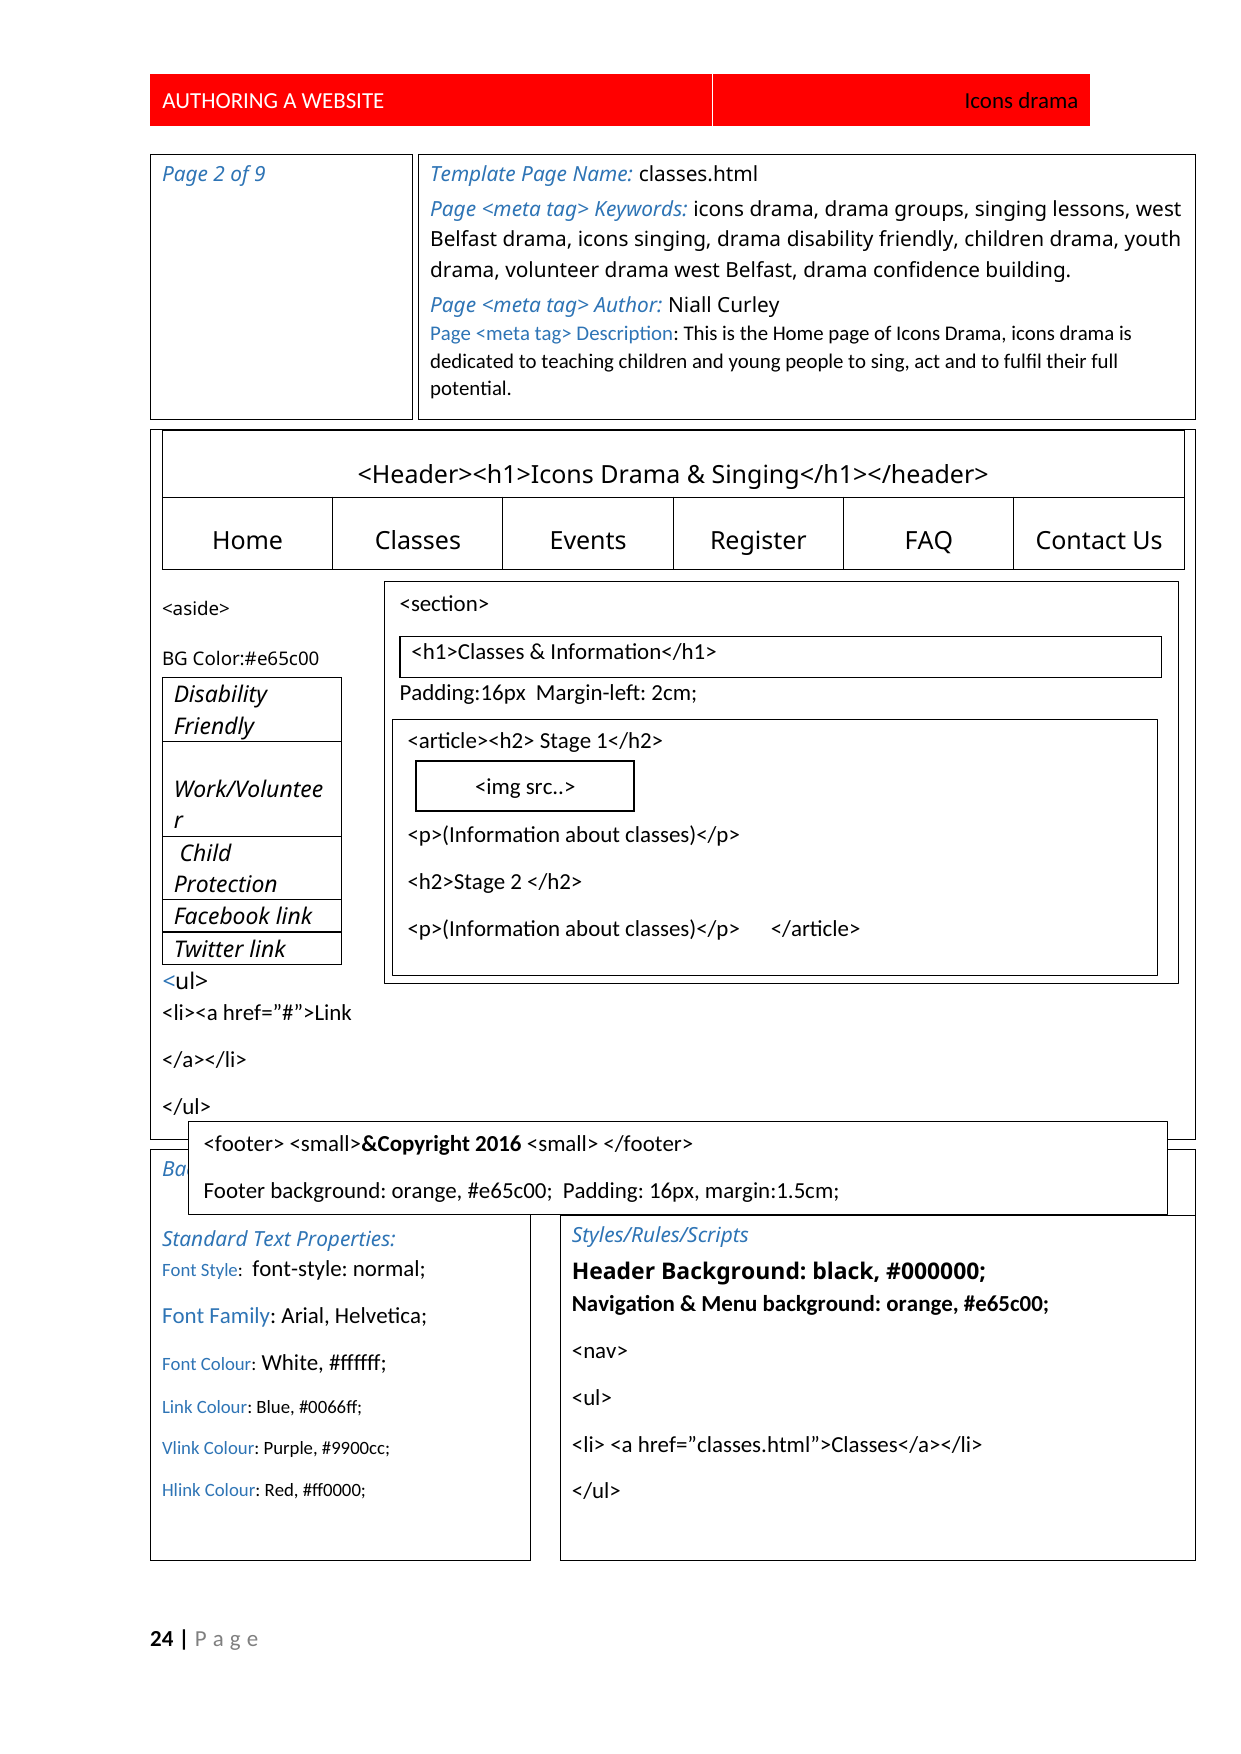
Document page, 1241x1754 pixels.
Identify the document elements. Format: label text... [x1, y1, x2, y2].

table_cell Background: Red, #99000 Standard Text Properties: Font Style: font-style: normal; Font Family: Arial, Helvetica; Font Colour: White, #ffffff; Link Colour: Blue, #0066ff; Vlink Colour: Purple, #9900cc; Hlink Colour: Red, #ff0000; [151, 1150, 530, 1560]
table_cell [413, 154, 418, 419]
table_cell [561, 1216, 1195, 1560]
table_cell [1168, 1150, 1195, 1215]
table_cell <aside> BG Color:#e65c00 <ul> <li><a href=”#”>Link </a></li> </ul> [151, 430, 1195, 1139]
table_cell [151, 419, 1196, 429]
table_cell [151, 1140, 188, 1149]
table_cell [531, 1215, 560, 1560]
table_cell Template Page Name: classes.html Page <meta tag> Keywords: icons drama, drama groups, singing lessons, west Belfast drama, icons singing, drama disability friendly, children drama, youth drama, volunteer drama west Belfast, drama confidence building. Page <meta tag> Author: Niall Curley Page <meta tag> Description: This is the Home page of Icons Drama, icons drama is dedicated to teaching children and young people to sing, act and to fulfil their full potential. [419, 155, 1195, 419]
table_cell [1168, 1140, 1196, 1149]
table_cell Page 2 of 9 [151, 155, 412, 419]
